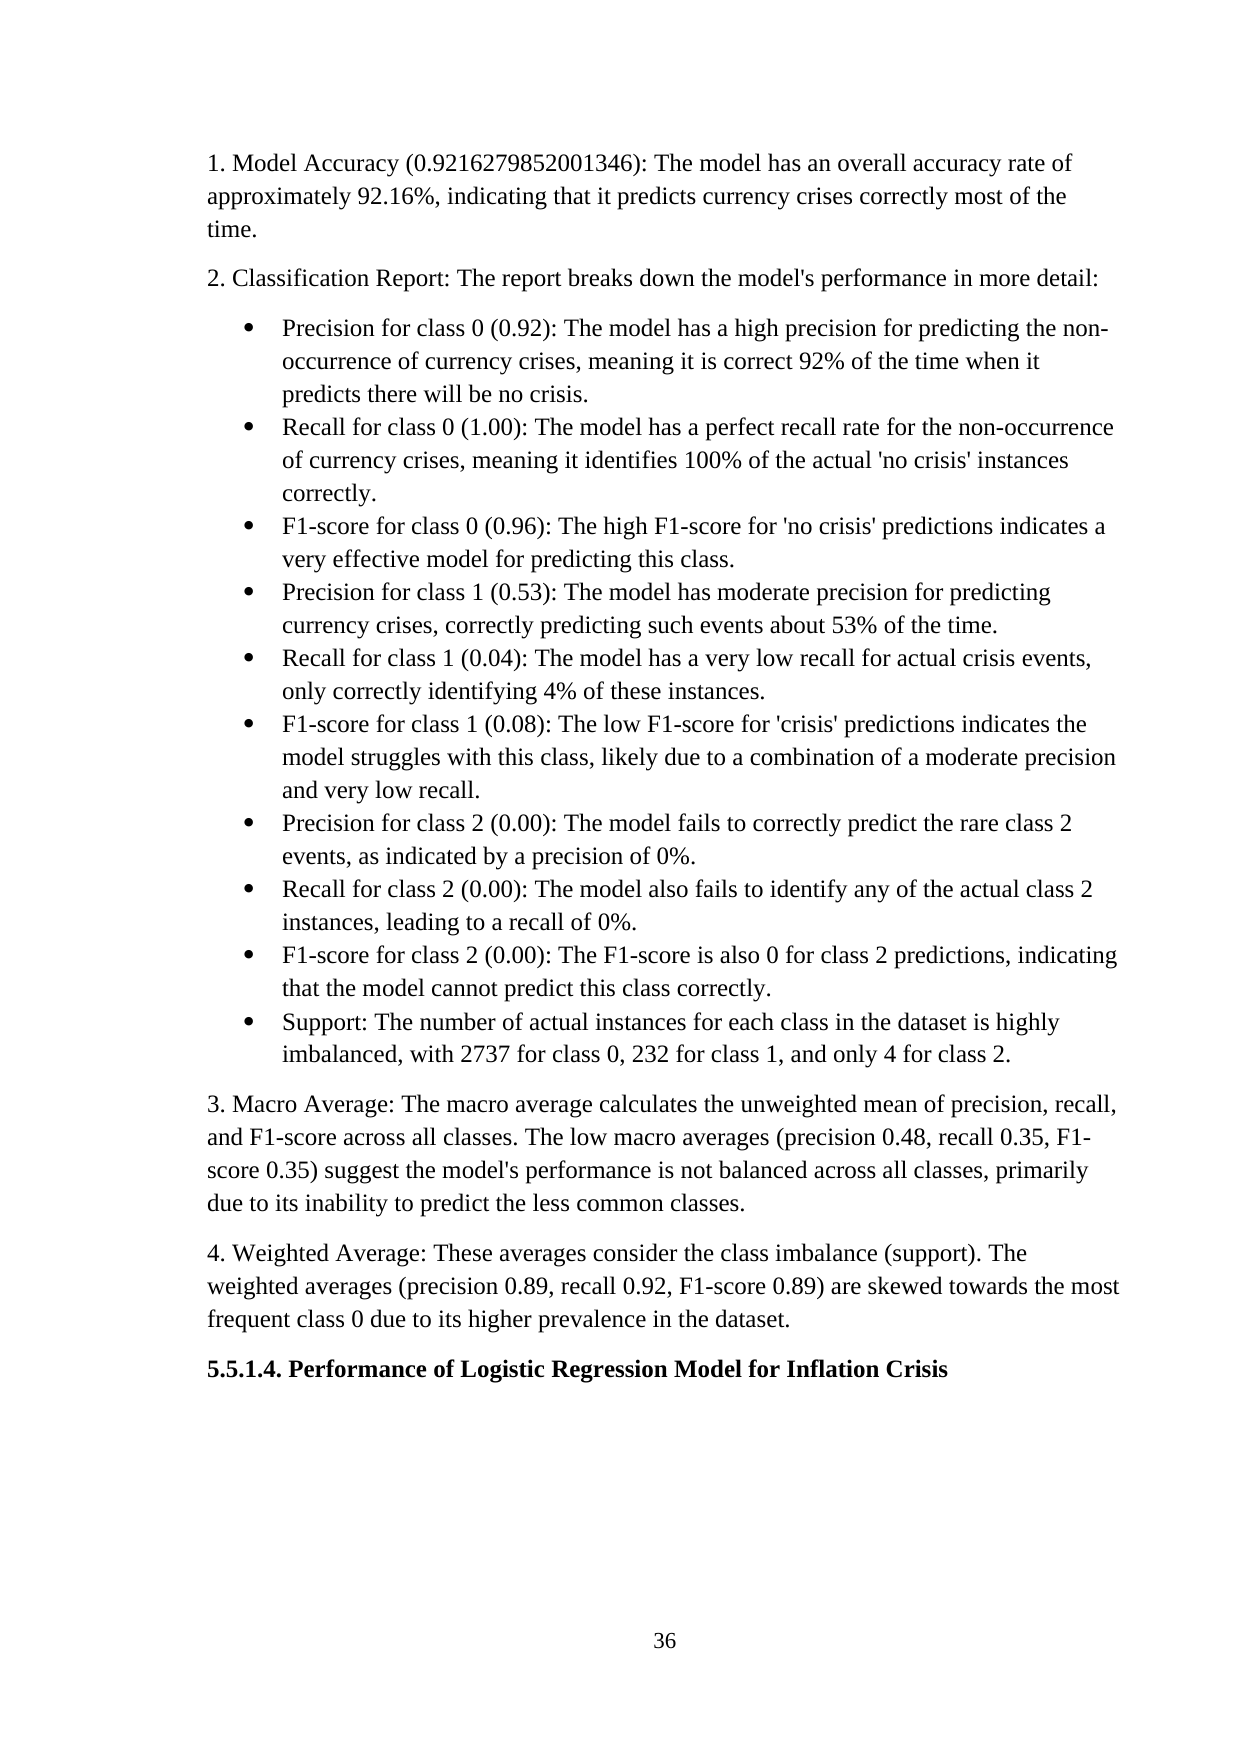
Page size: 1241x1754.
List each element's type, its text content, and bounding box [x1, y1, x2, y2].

list F1-score for class 1 (0.08): The low F1-score for 'crisis' predictions indicates the model struggles with this class, likely due to a combination of a moderate precision and very low recall. [244, 709, 1122, 804]
list F1-score for class 2 (0.00): The F1-score is also 0 for class 2 predictions, indicating that the model cannot predict this class correctly. [244, 941, 1122, 1002]
list Precision for class 1 (0.53): The model has moderate precision for predicting currency crises, correctly predicting such events about 53% of the time. [244, 577, 1122, 639]
list Recall for class 2 (0.00): The model also fails to identify any of the actual class 2 instances, leading to a recall of 0%. [244, 874, 1122, 936]
list Support: The number of actual instances for each class in the dataset is highly imbalanced, with 2737 for class 0, 232 for class 1, and only 4 for class 2. [244, 1007, 1122, 1068]
text 2. Classification Report: The report breaks down the model's performance in more detail: [207, 263, 1122, 292]
list Precision for class 0 (0.92): The model has a high precision for predicting the non-occurrence of currency crises, meaning it is correct 92% of the time when it predicts there will be no crisis. [244, 313, 1122, 408]
list Recall for class 1 (0.04): The model has a very low recall for actual crisis events, only correctly identifying 4% of these instances. [244, 643, 1122, 705]
text 5.5.1.4. Performance of Logistic Regression Model for Inflation Crisis [207, 1354, 1122, 1382]
text 3. Macro Average: The macro average calculates the unweighted mean of precision, recall, and F1-score across all classes. The low macro averages (precision 0.48, recall 0.35, F1-score 0.35) suggest the model's performance is not balanced across all classes, primarily due to its inability to predict the less common classes. [207, 1089, 1122, 1217]
list F1-score for class 0 (0.96): The high F1-score for 'no crisis' predictions indicates a very effective model for predicting this class. [244, 511, 1122, 573]
text 4. Weighted Average: These averages consider the class imbalance (support). The weighted averages (precision 0.89, recall 0.92, F1-score 0.89) are skewed towards the most frequent class 0 due to its higher prevalence in the dataset. [207, 1238, 1122, 1333]
text 1. Model Accuracy (0.9216279852001346): The model has an overall accuracy rate of approximately 92.16%, indicating that it predicts currency crises correctly most of the time. [207, 148, 1122, 242]
list Precision for class 2 (0.00): The model fails to correctly predict the rare class 2 events, as indicated by a precision of 0%. [244, 808, 1122, 870]
list Recall for class 0 (1.00): The model has a perfect recall rate for the non-occurrence of currency crises, meaning it identifies 100% of the actual 'no crisis' instances correctly. [244, 412, 1122, 507]
